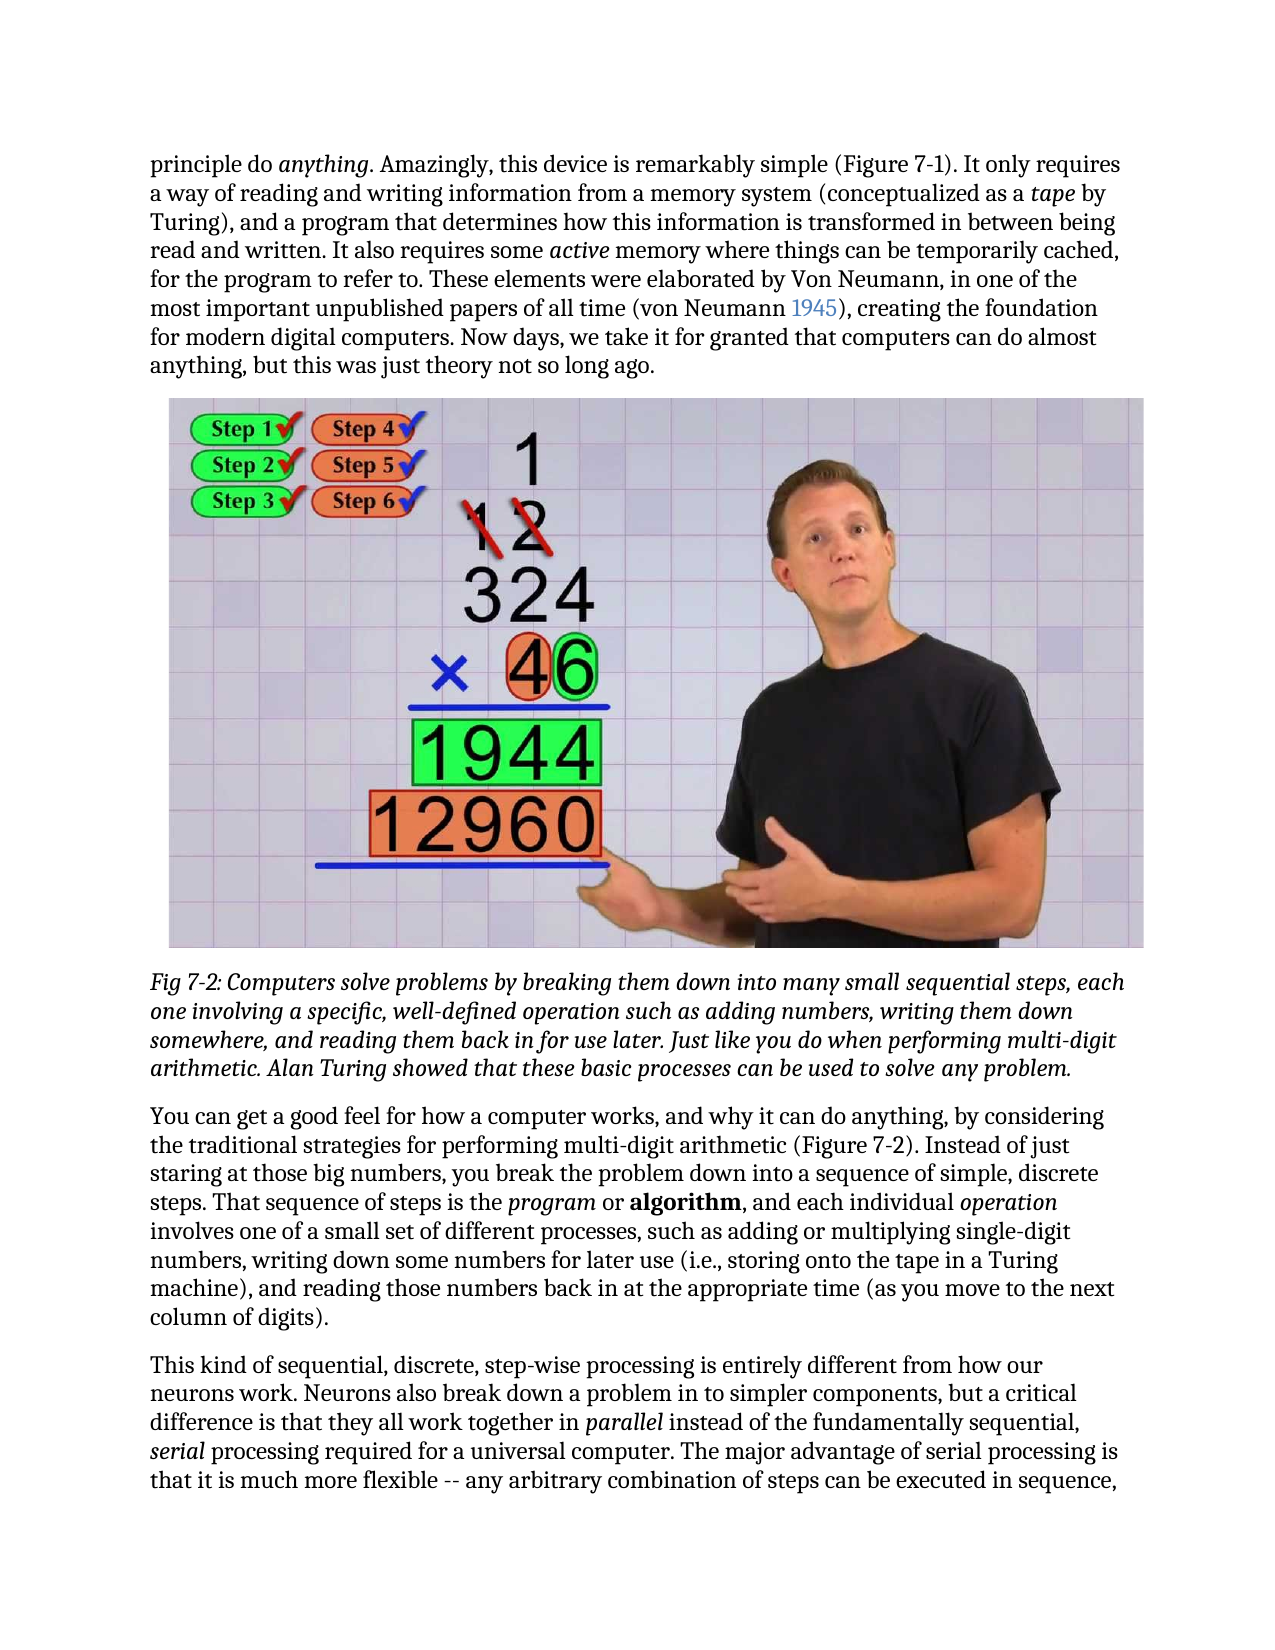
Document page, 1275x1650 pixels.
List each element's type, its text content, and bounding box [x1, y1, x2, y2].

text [150, 150, 1125, 380]
picture [168, 398, 1144, 948]
text Fig 7-2: Computers solve problems by breaking them down into many small sequential steps, each one involving a specific, well-defined operation such as adding numbers, writing them down somewhere, and reading them back in for use later. Just like you do when performing multi-digit arithmetic. Alan Turing showed that these basic processes can be used to solve any problem. [150, 968, 1125, 1083]
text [150, 1351, 1125, 1494]
text You can get a good feel for how a computer works, and why it can do anything, by considering the traditional strategies for performing multi-digit arithmetic (Figure 7-2). Instead of just staring at those big numbers, you break the problem down into a sequence of simple, discrete steps. That sequence of steps is the program or algorithm, and each individual operation involves one of a small set of different processes, such as adding or multiplying single-digit numbers, writing down some numbers for later use (i.e., storing onto the tape in a Turing machine), and reading those numbers back in at the appropriate time (as you move to the next column of digits). [150, 1102, 1125, 1332]
